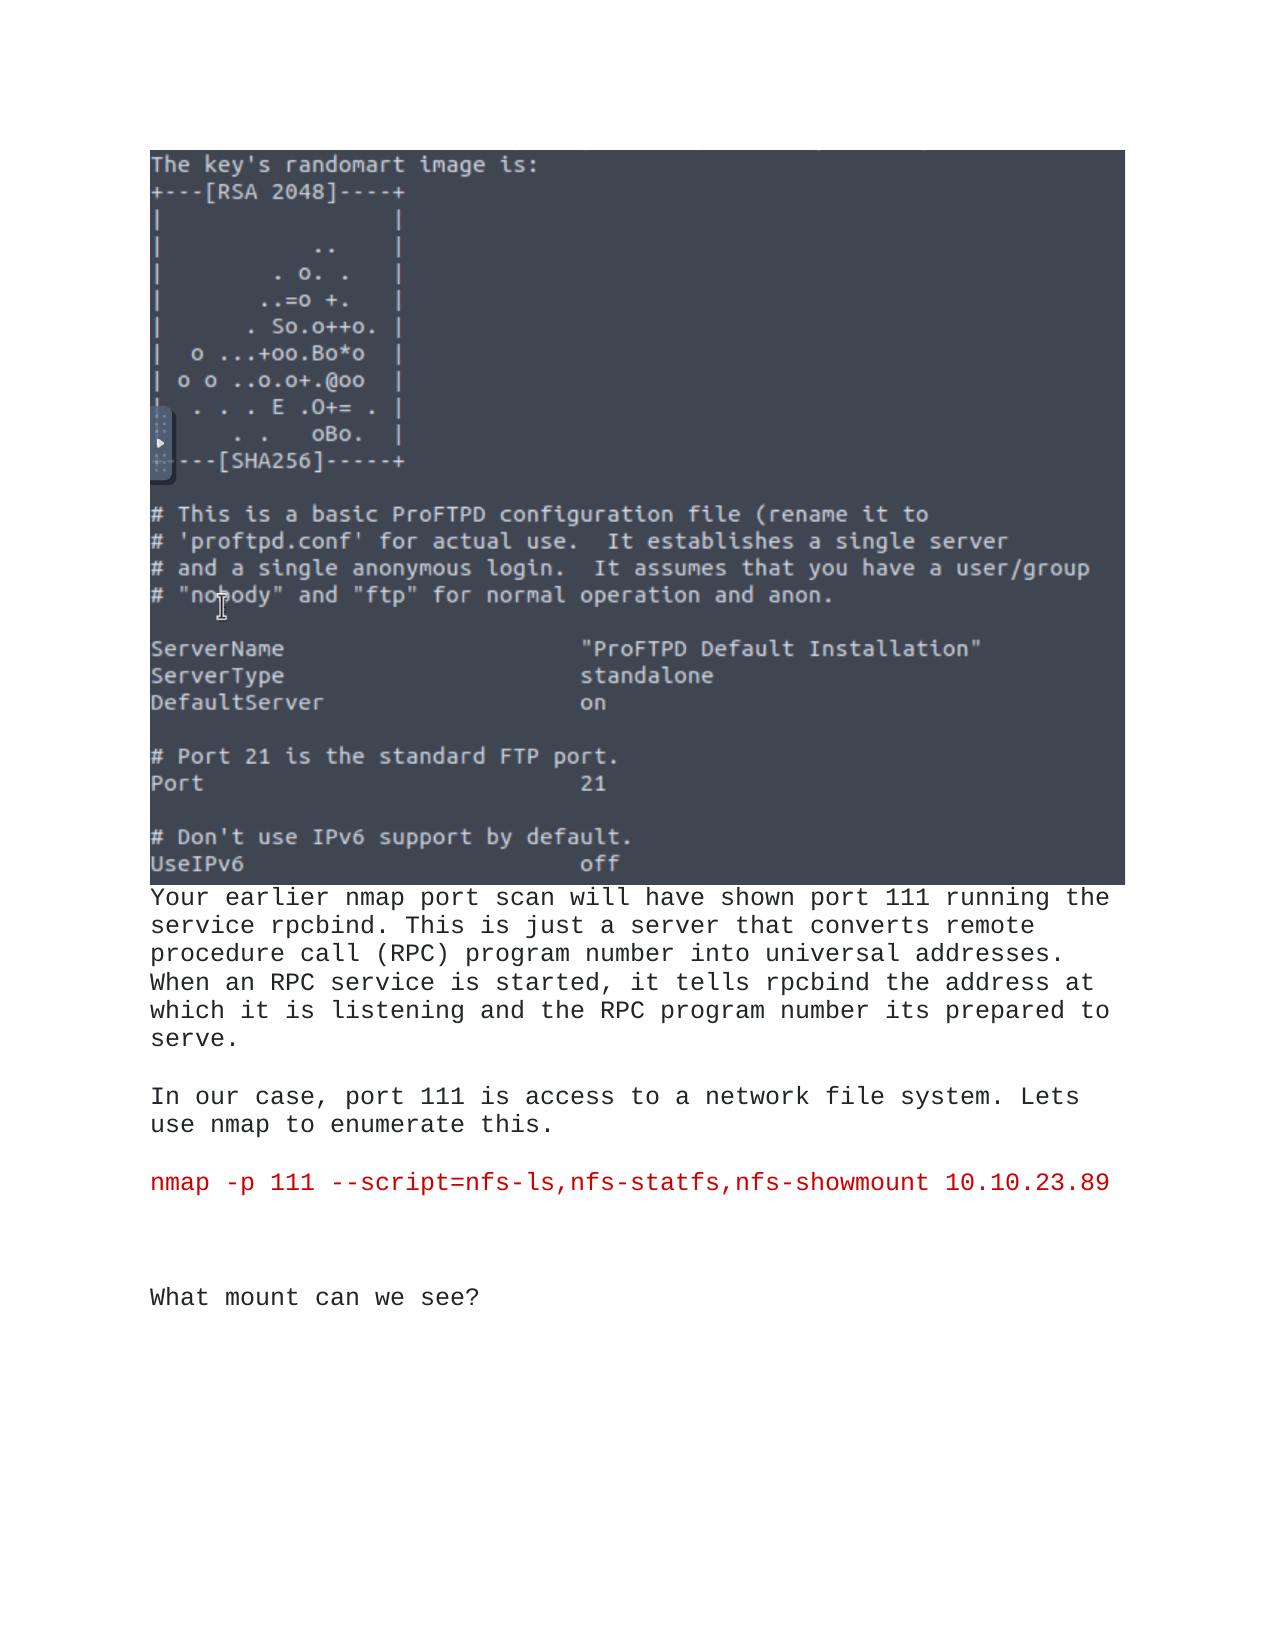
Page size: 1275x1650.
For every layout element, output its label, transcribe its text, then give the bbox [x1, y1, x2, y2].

text In our case, port 111 is access to a network file system. Lets use nmap to enumerate this. [150, 1083, 1125, 1140]
picture [150, 150, 1125, 885]
text nmap -p 111 --script=nfs-ls,nfs-statfs,nfs-showmount 10.10.23.89 [150, 1169, 1125, 1198]
text What mount can we see? [150, 1284, 1125, 1313]
text Your earlier nmap port scan will have shown port 111 running the service rpcbind. This is just a server that converts remote procedure call (RPC) program number into universal addresses. When an RPC service is started, it tells rpcbind the address at which it is listening and the RPC program number its prepared to serve. [150, 885, 1125, 1054]
